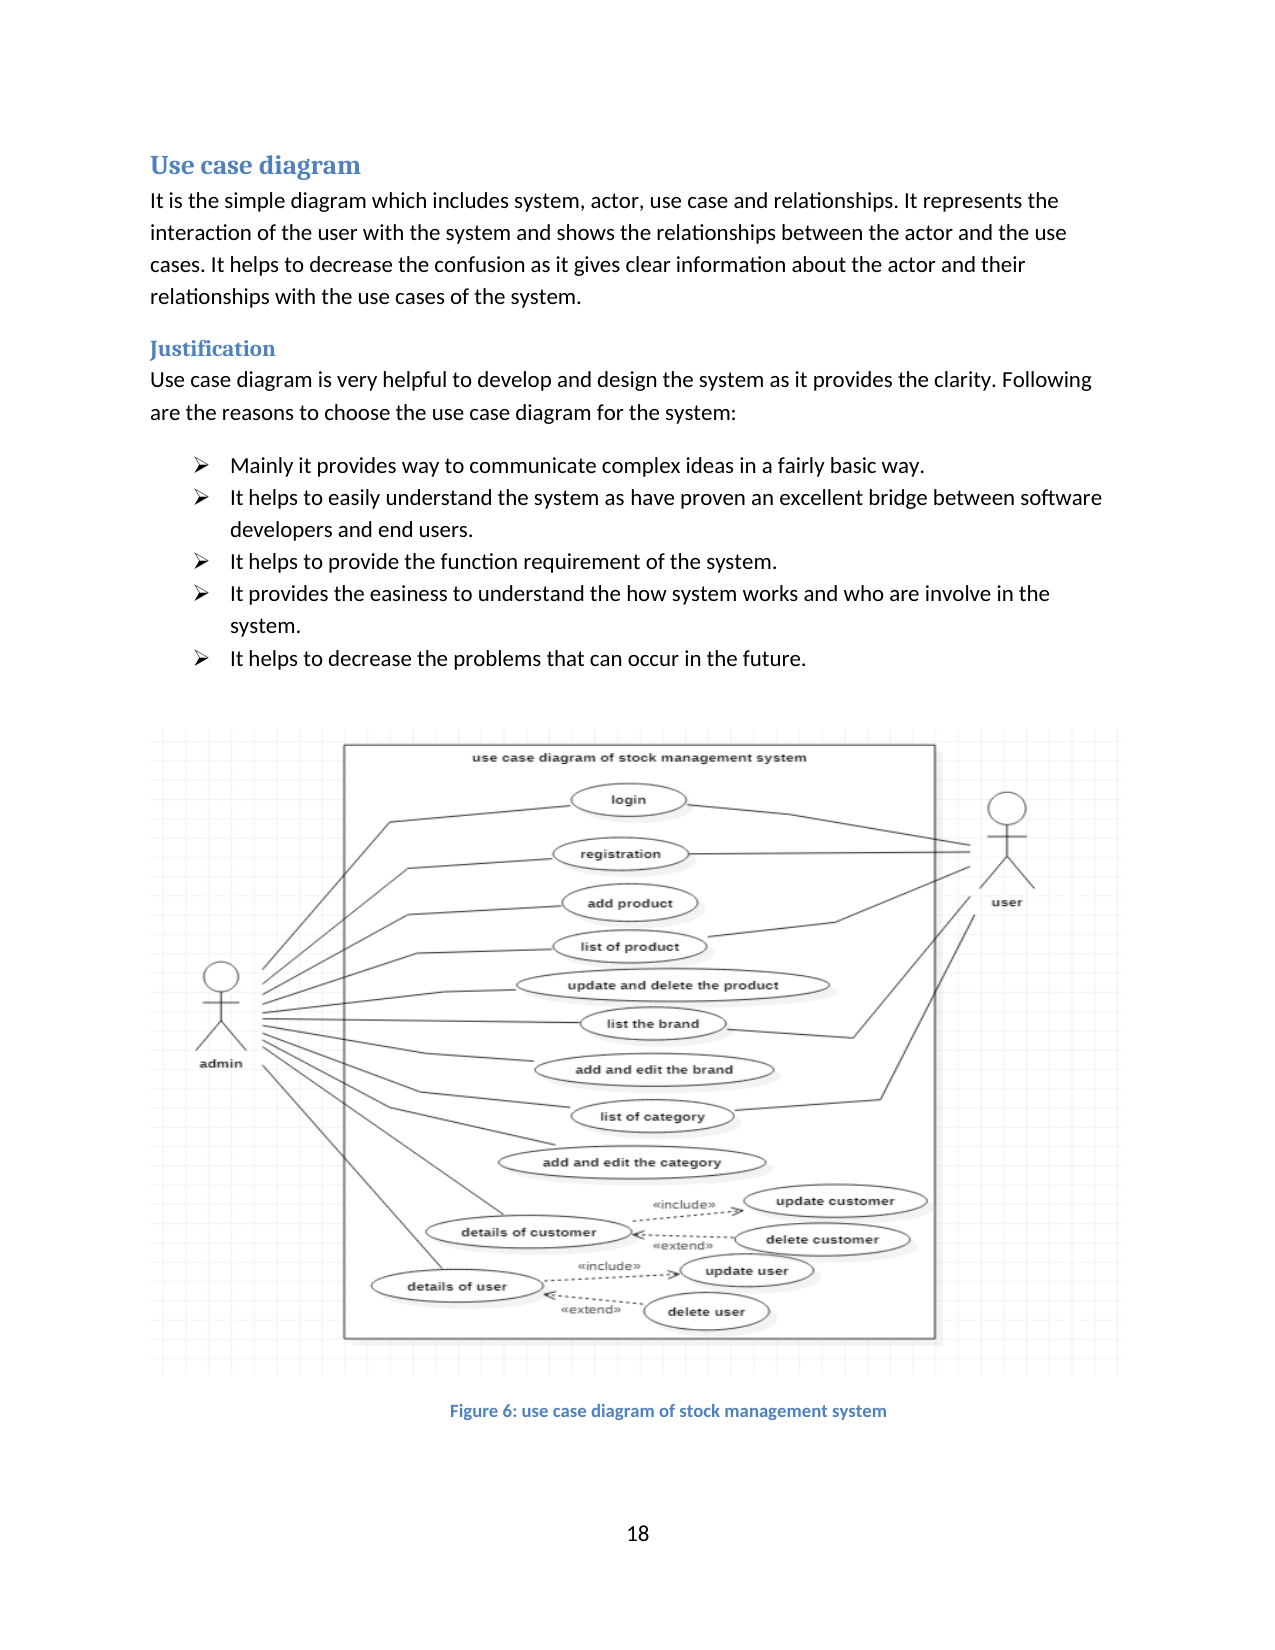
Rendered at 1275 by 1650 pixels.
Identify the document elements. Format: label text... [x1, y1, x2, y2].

subtitle Justification [150, 335, 1125, 362]
list It helps to easily understand the system as have proven an excellent bridge between software developers and end users. [192, 483, 1125, 543]
list It helps to decrease the problems that can occur in the future. [192, 644, 1125, 672]
list Mainly it provides way to communicate complex ideas in a fairly basic way. [192, 451, 1125, 479]
text Use case diagram is very helpful to develop and design the system as it provides the clarity. Following are the reasons to choose the use case diagram for the system: [150, 366, 1125, 426]
list It helps to provide the function requirement of the system. [192, 547, 1125, 575]
picture [150, 729, 1124, 1375]
subtitle Use case diagram [150, 150, 1125, 181]
list It provides the easiness to understand the how system works and who are involve in the system. [192, 579, 1125, 640]
text It is the simple diagram which includes system, actor, use case and relationships. It represents the interaction of the user with the system and shows the relationships between the actor and the use cases. It helps to decrease the confusion as it gives clear information about the actor and their relationships with the use cases of the system. [150, 186, 1125, 310]
